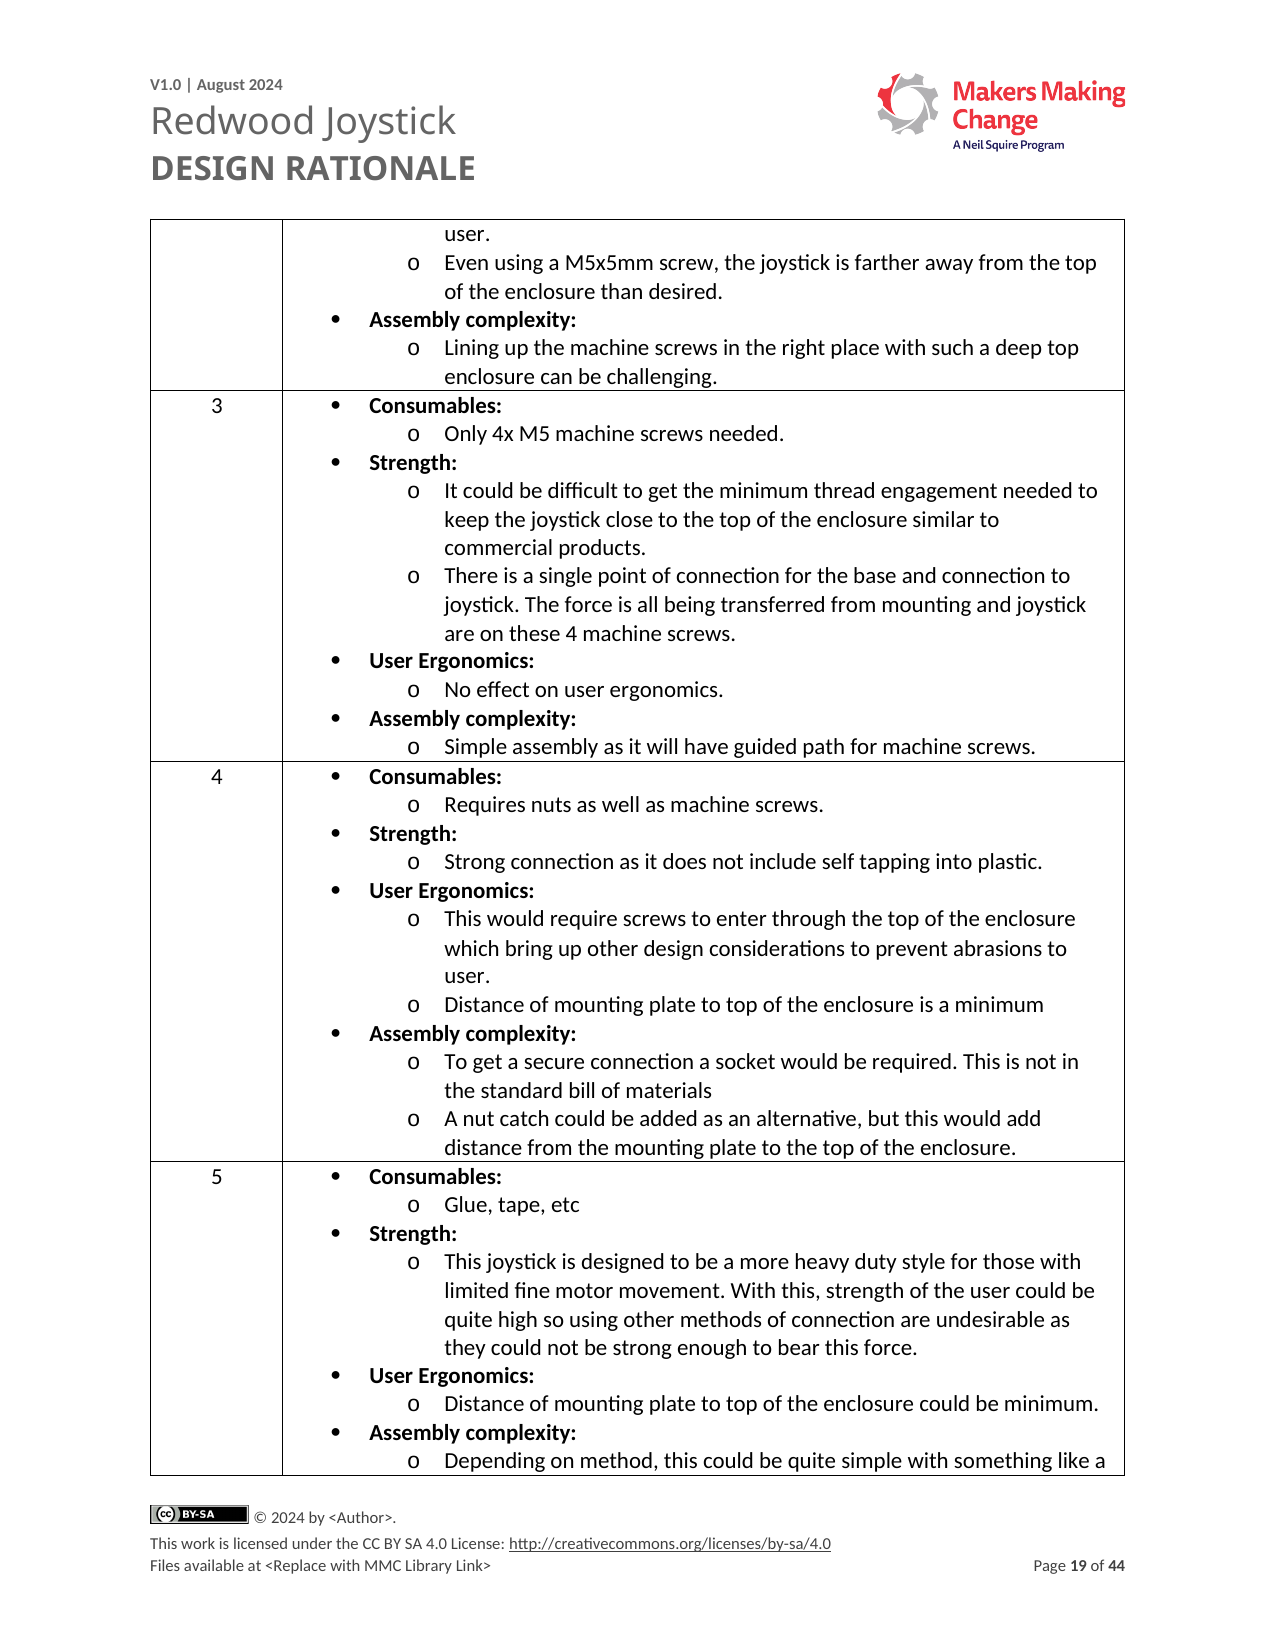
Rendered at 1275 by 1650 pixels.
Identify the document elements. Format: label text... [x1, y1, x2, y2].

picture [877, 73, 1125, 152]
table_cell 4 [151, 762, 282, 1161]
table_cell 2 [151, 220, 282, 390]
table_cell Consumables: Only 4x M5 machine screws needed. Strength: It could be difficult to get the minimum thread engagement needed to keep the joystick close to the top of the enclosure similar to commercial products. There is a single point of connection for the base and connection to joystick. The force is all being transferred from mounting and joystick are on these 4 machine screws. User Ergonomics: No effect on user ergonomics. Assembly complexity: Simple assembly as it will have guided path for machine screws. [283, 391, 1124, 761]
table_cell 5 [151, 1162, 282, 1475]
table_cell Consumables: Requires nuts as well as machine screws. Strength: Strong connection as it does not include self tapping into plastic. User Ergonomics: This would require screws to enter through the top of the enclosure which bring up other design considerations to prevent abrasions to user. Distance of mounting plate to top of the enclosure is a minimum Assembly complexity: To get a secure connection a socket would be required. This is not in the standard bill of materials A nut catch could be added as an alternative, but this would add distance from the mounting plate to the top of the enclosure. [283, 762, 1124, 1161]
table_cell 3 [151, 391, 282, 761]
picture [150, 1505, 249, 1524]
